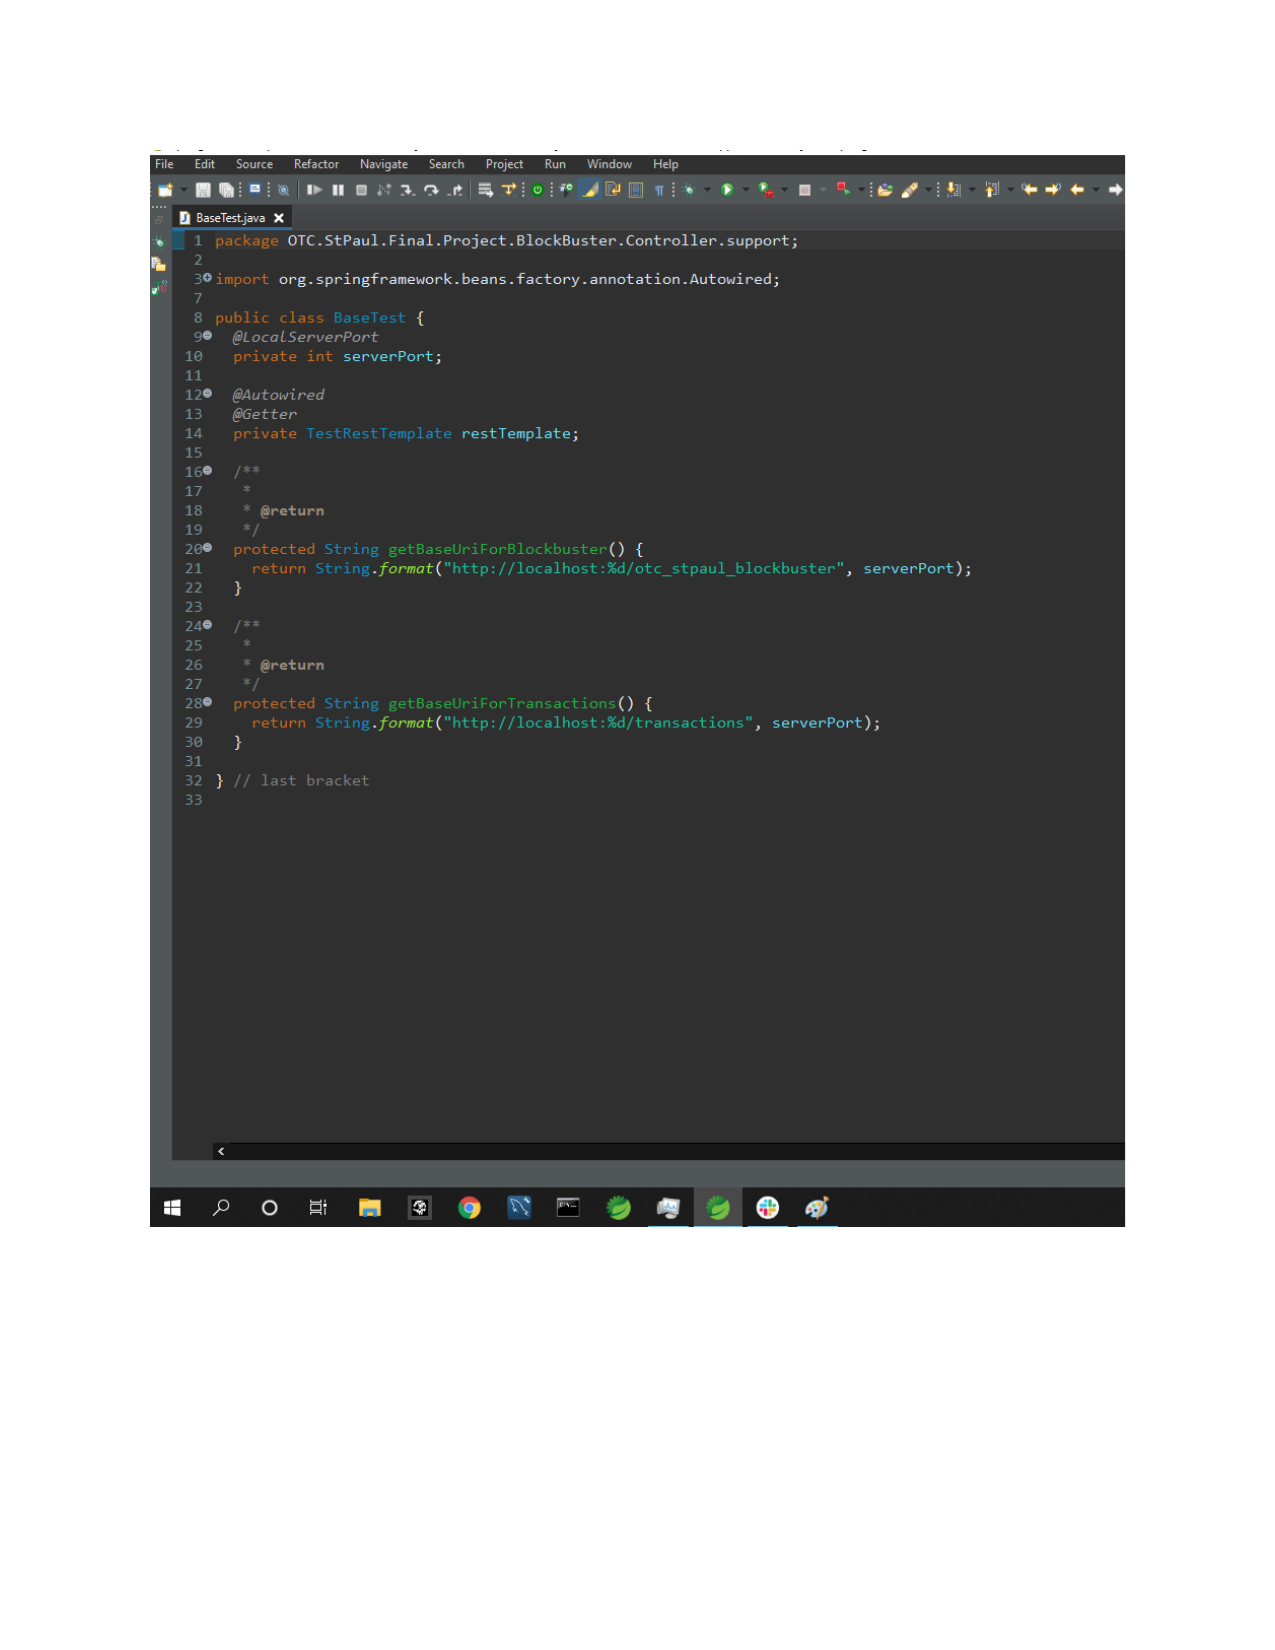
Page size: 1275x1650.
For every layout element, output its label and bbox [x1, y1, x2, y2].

picture [150, 150, 1125, 1227]
